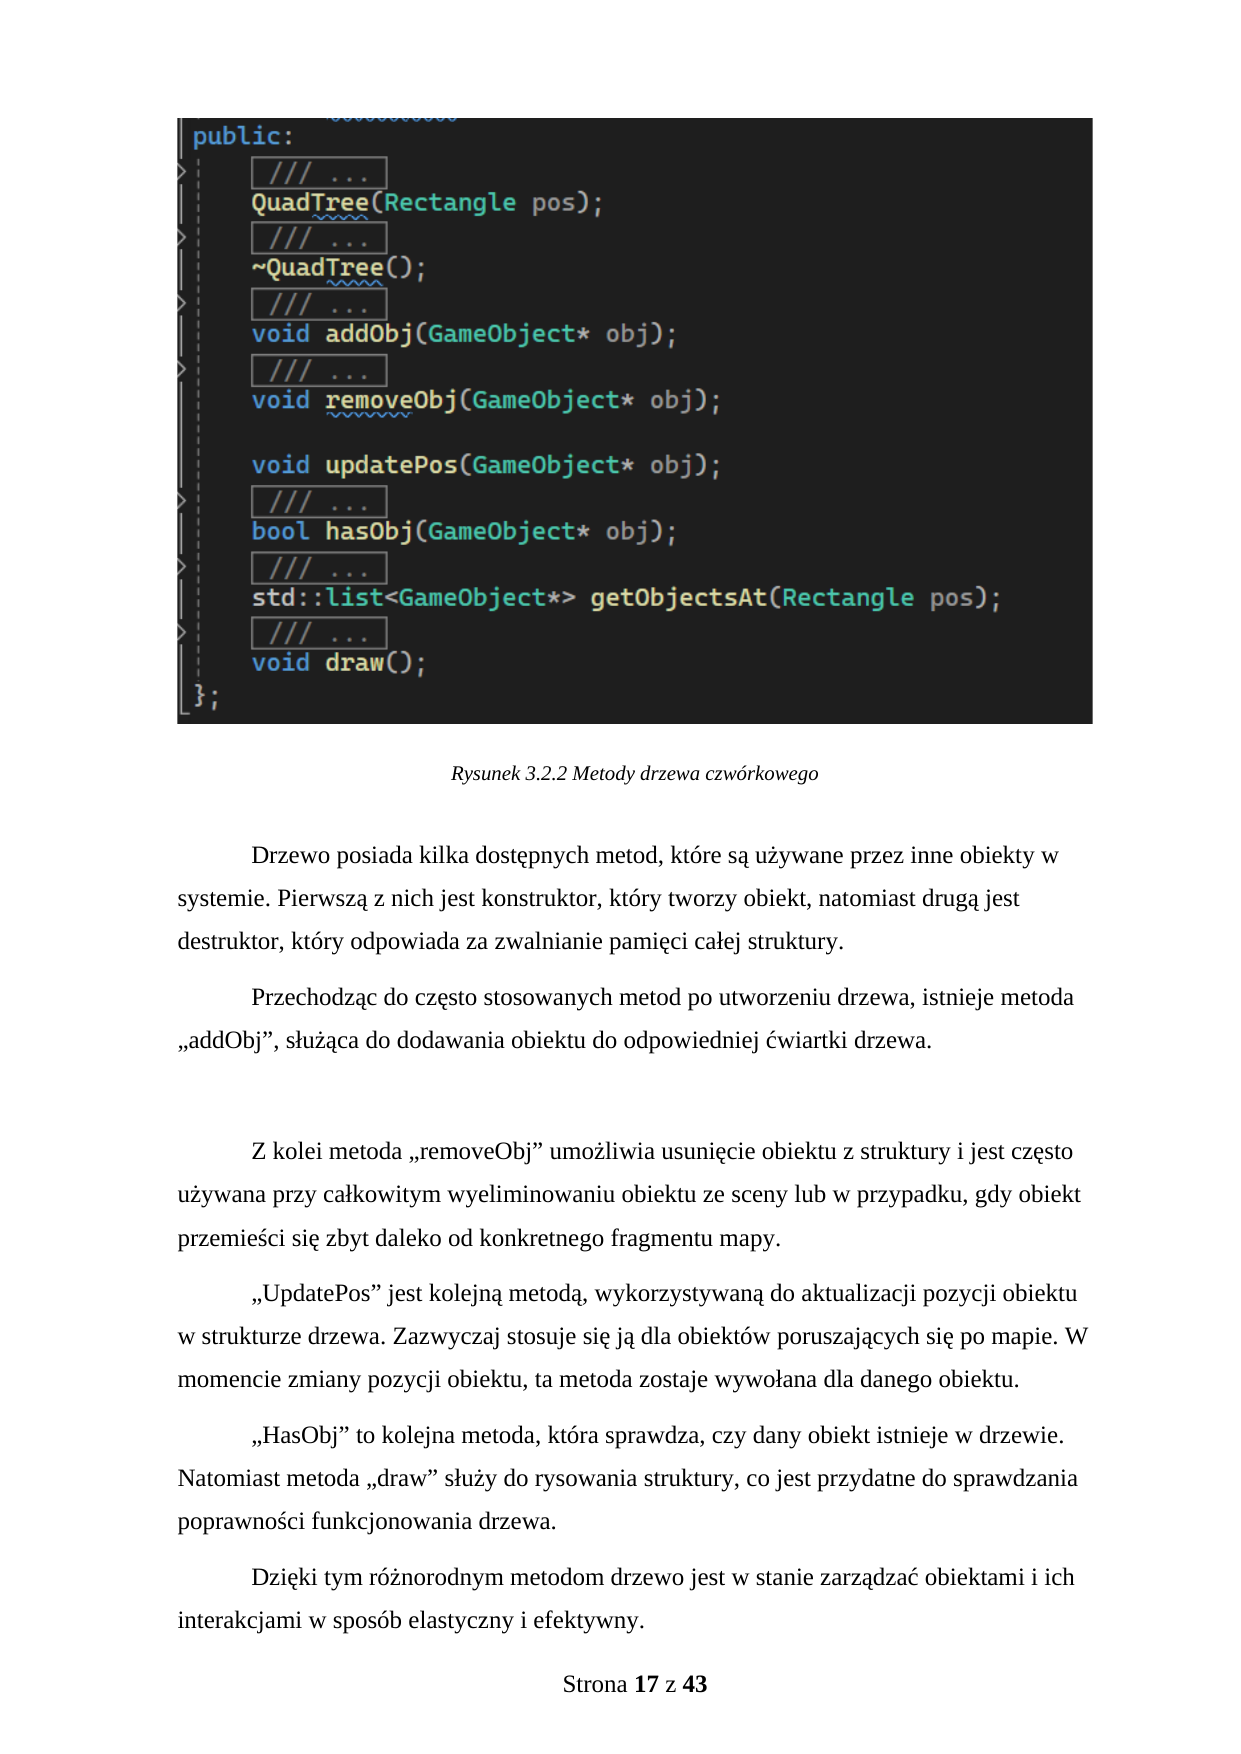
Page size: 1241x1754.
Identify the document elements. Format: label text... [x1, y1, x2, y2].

text Rysunek 3.2.2 Metody drzewa czwórkowego [177, 761, 1092, 784]
subtitle Dzięki tym różnorodnym metodom drzewo jest w stanie zarządzać obiektami i ich interakcjami w sposób elastyczny i efektywny. [177, 1562, 1092, 1634]
subtitle Drzewo posiada kilka dostępnych metod, które są używane przez inne obiekty w systemie. Pierwszą z nich jest konstruktor, który tworzy obiekt, natomiast drugą jest destruktor, który odpowiada za zwalnianie pamięci całej struktury. [177, 840, 1092, 955]
picture [177, 118, 1093, 724]
subtitle „HasObj” to kolejna metoda, która sprawdza, czy dany obiekt istnieje w drzewie. Natomiast metoda „draw” służy do rysowania struktury, co jest przydatne do sprawdzania poprawności funkcjonowania drzewa. [177, 1420, 1092, 1535]
subtitle Z kolei metoda „removeObj” umożliwia usunięcie obiektu z struktury i jest często używana przy całkowitym wyeliminowaniu obiektu ze sceny lub w przypadku, gdy obiekt przemieści się zbyt daleko od konkretnego fragmentu mapy. [177, 1136, 1092, 1251]
subtitle Przechodząc do często stosowanych metod po utworzeniu drzewa, istnieje metoda „addObj”, służąca do dodawania obiektu do odpowiedniej ćwiartki drzewa. [177, 982, 1092, 1054]
subtitle „UpdatePos” jest kolejną metodą, wykorzystywaną do aktualizacji pozycji obiektu w strukturze drzewa. Zazwyczaj stosuje się ją dla obiektów poruszających się po mapie. W momencie zmiany pozycji obiektu, ta metoda zostaje wywołana dla danego obiektu. [177, 1278, 1092, 1393]
